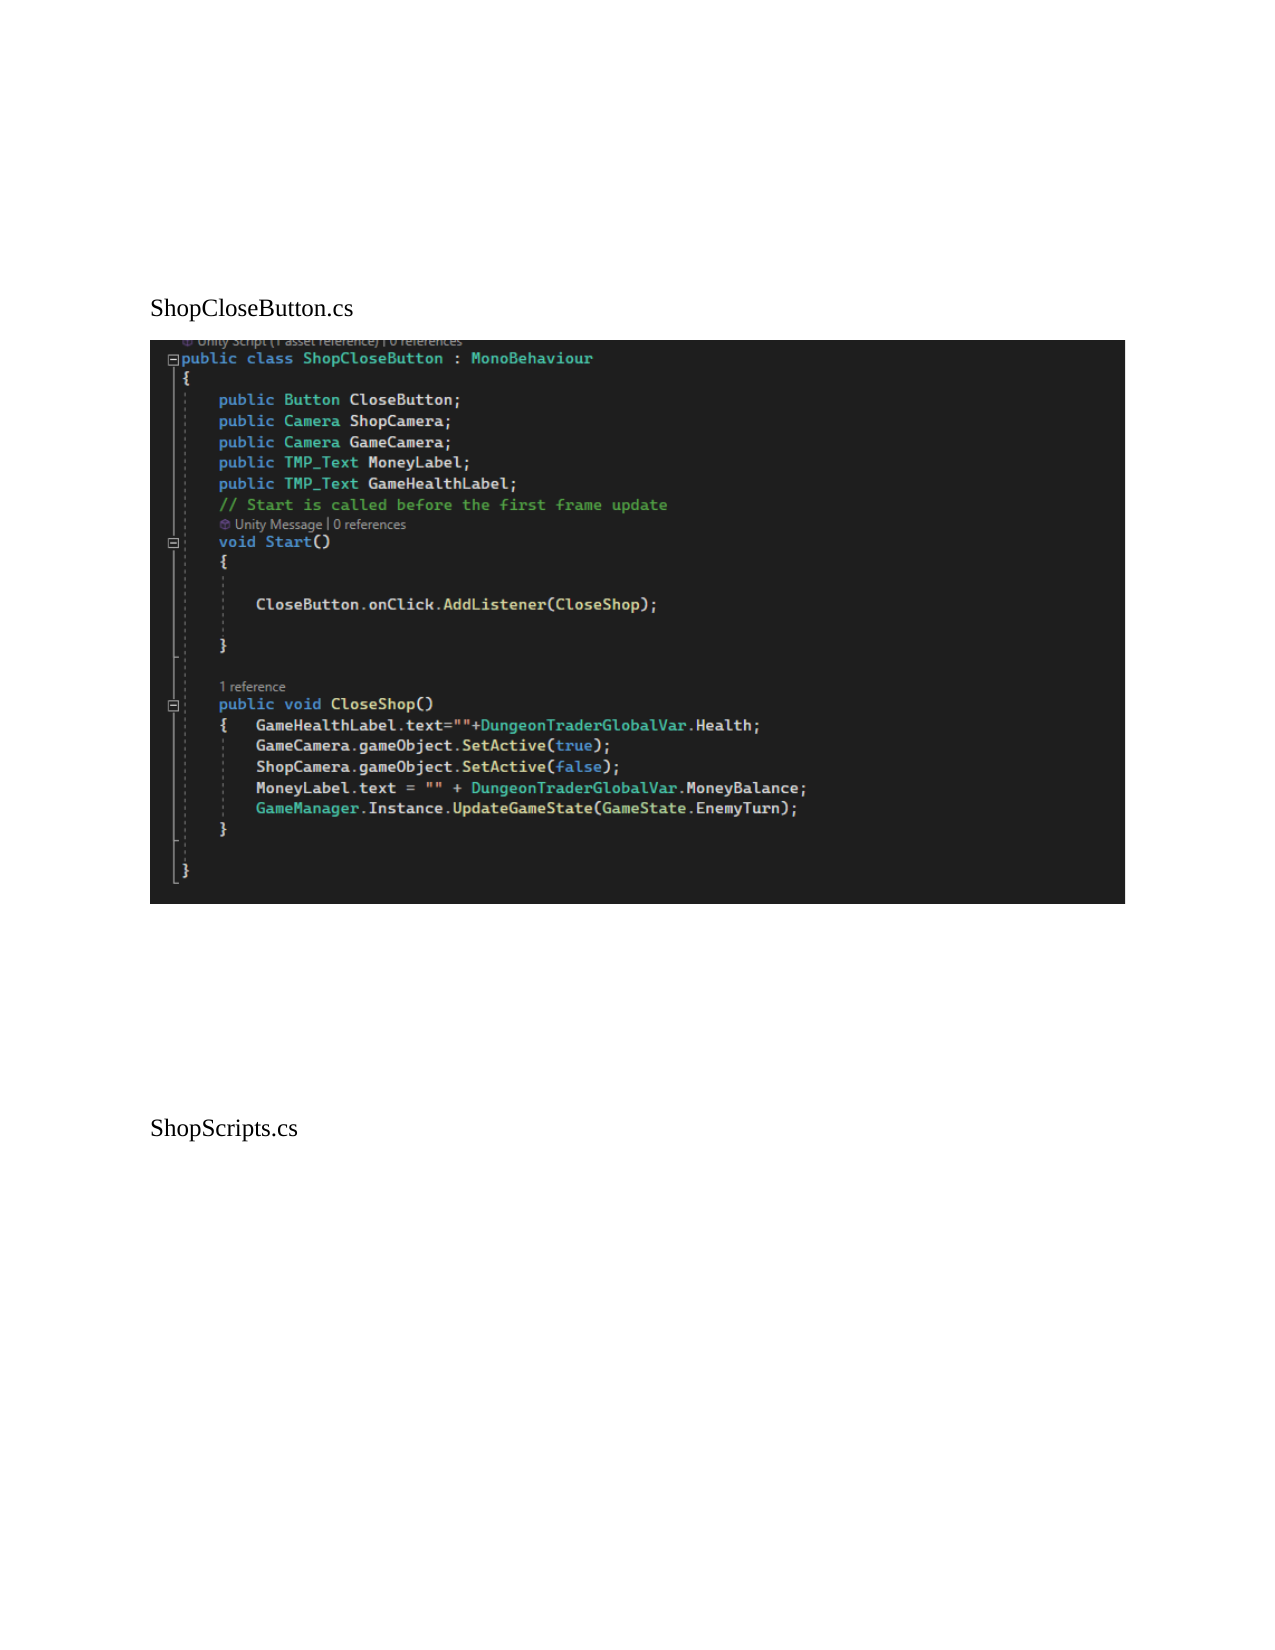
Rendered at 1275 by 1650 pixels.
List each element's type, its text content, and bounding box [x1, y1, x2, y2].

text ShopCloseButton.cs [150, 293, 1125, 322]
text ShopScripts.cs [150, 1113, 1125, 1142]
picture [150, 340, 1125, 904]
